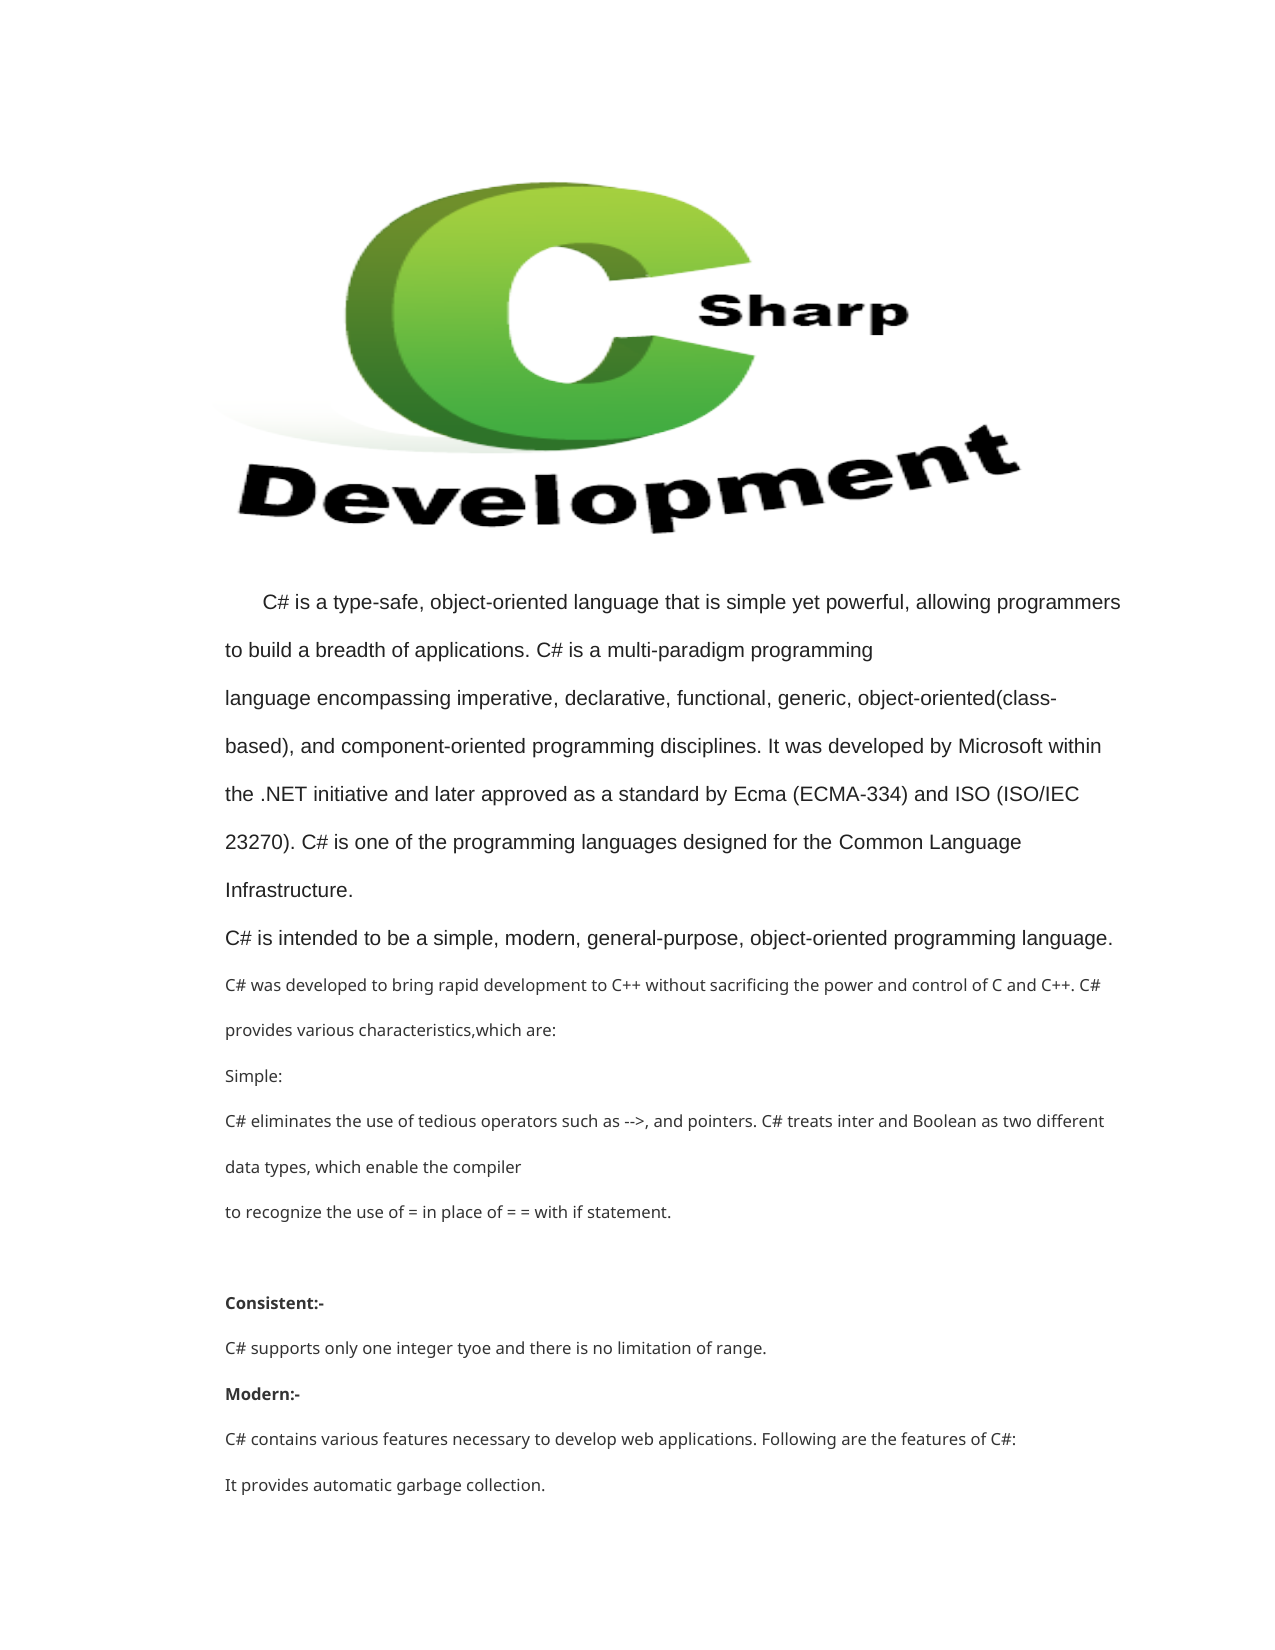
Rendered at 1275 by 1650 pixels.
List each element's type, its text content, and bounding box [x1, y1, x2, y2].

picture [150, 150, 1085, 566]
list C# is intended to be a simple, modern, general-purpose, object-oriented programming language. [225, 926, 1125, 949]
list C# is a type-safe, object-oriented language that is simple yet powerful, allowing programmers to build a breadth of applications. C# is a multi-paradigm programming language encompassing imperative, declarative, functional, generic, object-oriented(class-based), and component-oriented programming disciplines. It was developed by Microsoft within the .NET initiative and later approved as a standard by Ecma (ECMA-334) and ISO (ISO/IEC 23270). C# is one of the programming languages designed for the Common Language Infrastructure. [225, 590, 1125, 902]
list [225, 973, 1125, 1496]
